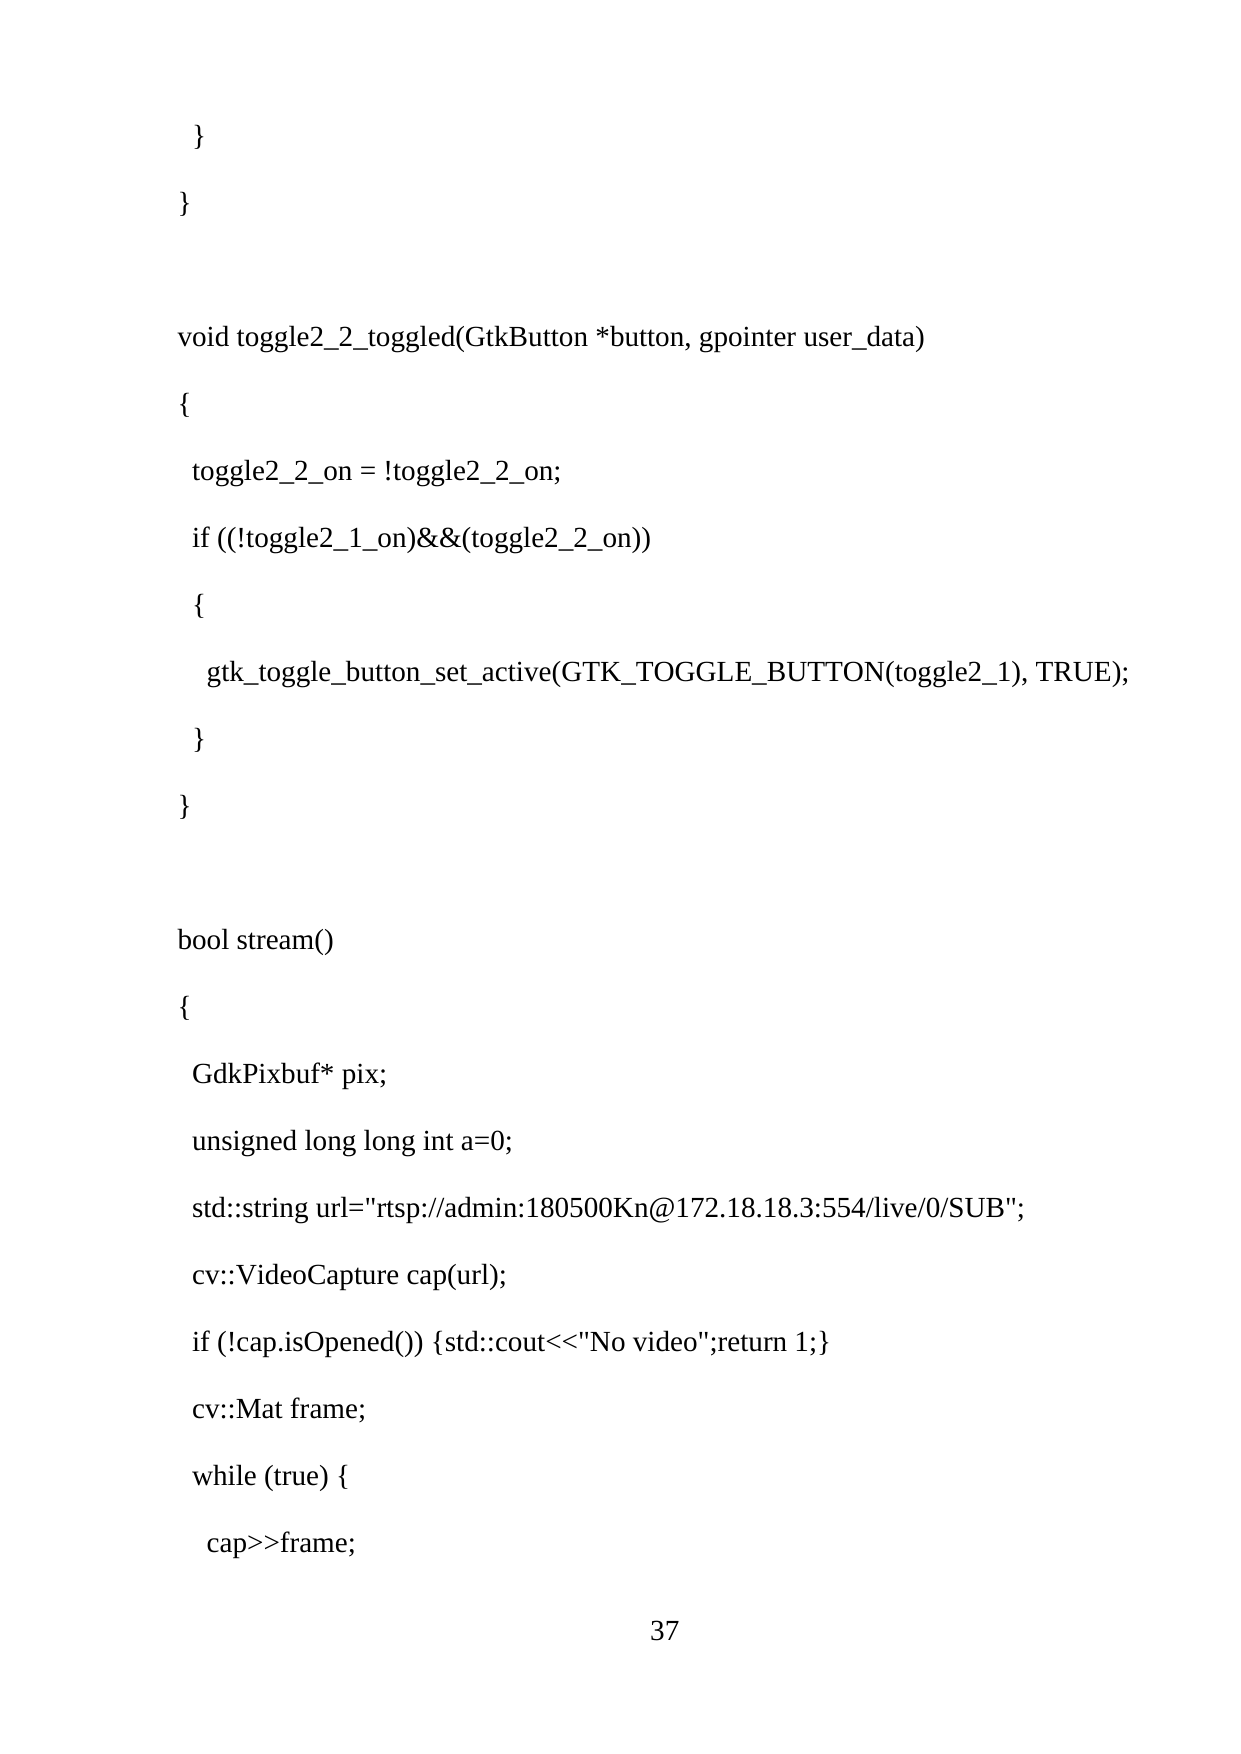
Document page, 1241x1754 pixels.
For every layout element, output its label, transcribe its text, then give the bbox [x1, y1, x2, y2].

text std::string url="rtsp://admin:180500Kn@172.18.18.3:554/live/0/SUB"; [177, 1190, 1152, 1223]
text } [177, 185, 1152, 219]
text } [177, 788, 1152, 821]
text cap>>frame; [177, 1525, 1152, 1558]
text toggle2_2_on = !toggle2_2_on; [177, 453, 1152, 487]
text if (!cap.isOpened()) {std::cout<<"No video";return 1;} [177, 1324, 1152, 1357]
text void toggle2_2_toggled(GtkButton *button, gpointer user_data) [177, 319, 1152, 353]
text { [177, 587, 1152, 621]
text gtk_toggle_button_set_active(GTK_TOGGLE_BUTTON(toggle2_1), TRUE); [177, 654, 1152, 687]
text while (true) { [177, 1458, 1152, 1491]
text cv::Mat frame; [177, 1391, 1152, 1424]
text unsigned long long int a=0; [177, 1123, 1152, 1156]
text bool stream() [177, 922, 1152, 955]
text if ((!toggle2_1_on)&&(toggle2_2_on)) [177, 520, 1152, 553]
text { [177, 989, 1152, 1022]
text cv::VideoCapture cap(url); [177, 1257, 1152, 1290]
text } [177, 118, 1152, 152]
text GdkPixbuf* pix; [177, 1056, 1152, 1089]
text { [177, 386, 1152, 419]
text } [177, 721, 1152, 754]
